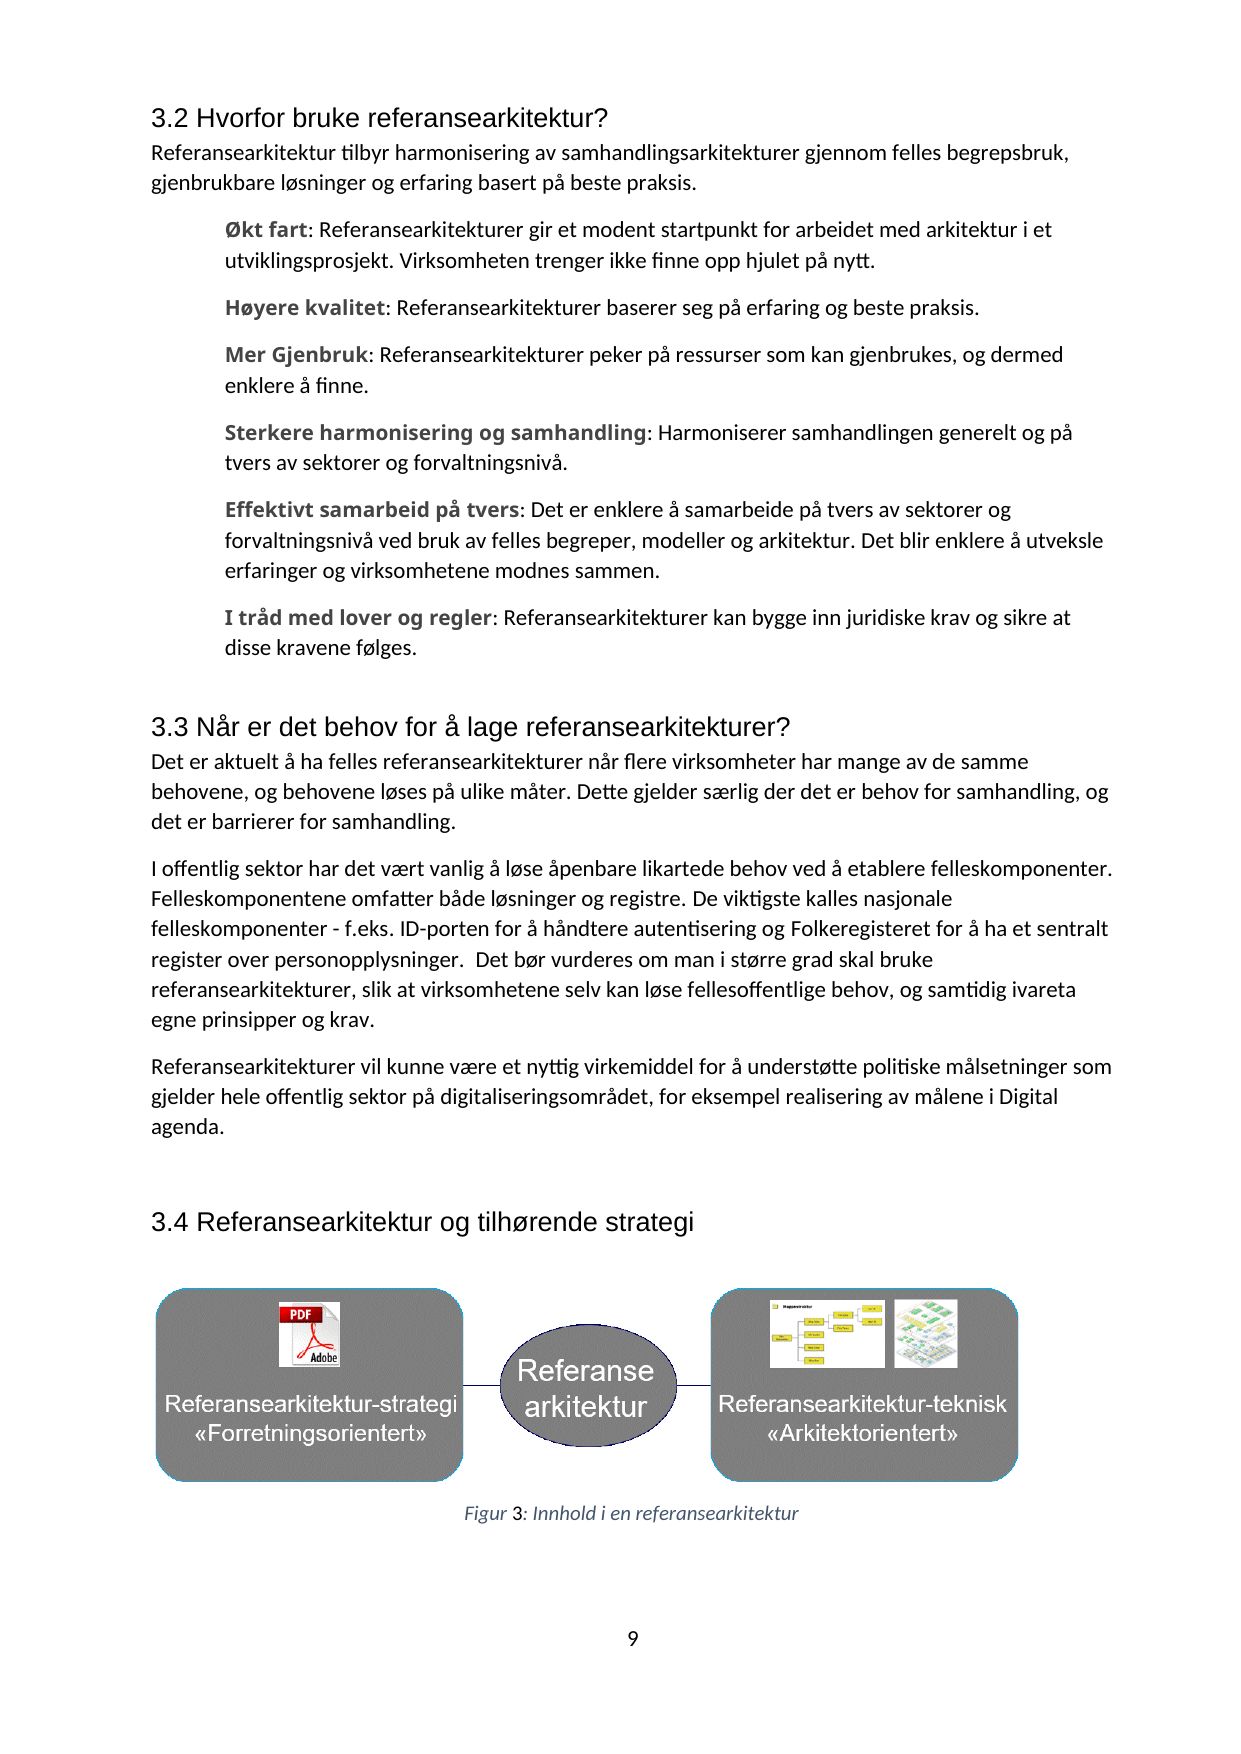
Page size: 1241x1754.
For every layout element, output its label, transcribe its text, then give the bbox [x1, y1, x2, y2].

subtitle 3.2 Hvorfor bruke referansearkitektur? [151, 102, 1114, 133]
subtitle 3.4 Referansearkitektur og tilhørende strategi [151, 1206, 1114, 1237]
text Effektivt samarbeid på tvers: Det er enklere å samarbeide på tvers av sektorer og forvaltningsnivå ved bruk av felles begreper, modeller og arkitektur. Det blir enklere å utveksle erfaringer og virksomhetene modnes sammen. [224, 495, 1114, 584]
text Referansearkitekturer vil kunne være et nyttig virkemiddel for å understøtte politiske målsetninger som gjelder hele offentlig sektor på digitaliseringsområdet, for eksempel realisering av målene i Digital agenda. [151, 1052, 1114, 1141]
text Mer Gjenbruk: Referansearkitekturer peker på ressurser som kan gjenbrukes, og dermed enklere å finne. [224, 340, 1114, 399]
picture [150, 1288, 1021, 1482]
text ​​Referansearkitektur tilbyr harmonisering av samhandlingsarkitekturer gjennom felles begrepsbruk, gjenbrukbare løsninger og erfaring basert på beste praksis. [151, 138, 1114, 196]
text Økt fart: Referansearkitekturer gir et modent startpunkt for arbeidet med arkitektur i et utviklingsprosjekt. Virksomheten trenger ikke finne opp hjulet på nytt. [224, 215, 1114, 274]
text I tråd med lover og regler: Referansearkitekturer kan bygge inn juridiske krav og sikre at disse kravene følges. [224, 603, 1114, 661]
text Sterkere harmonisering o​​g samhandling: Harmoniserer samhandlingen generelt og på tvers av sektorer og forvaltningsnivå. [224, 418, 1114, 476]
subtitle 3.3 Når er det behov for å lage referansearkitekturer? [151, 711, 1114, 742]
text Høyere kvalitet: Referansearkitekturer baserer seg på erfaring og beste praksis. [224, 293, 1114, 321]
text Figur 3: Innhold i en referansearkitektur [151, 1500, 1114, 1526]
text I offentlig sektor har det vært vanlig å løse åpenbare likartede behov ved å etablere felleskomponenter. Felleskomponentene omfatter både løsninger og registre. De viktigste kalles nasjonale felleskomponenter - f.eks. ID-porten for å håndtere autentisering og Folkeregisteret for å ha et sentralt register over personopplysninger. ​ Det bør vurderes om man i større grad skal bruke referansearkitekturer, slik at virksomhetene selv kan løse fellesoffentlige behov, og samtidig ivareta egne prinsipper og krav. [151, 854, 1114, 1033]
text Det er aktuelt å ha felles referansearkitekturer når flere virksomheter har mange av de samme behovene, og behovene løses på ulike måter. Dette gjelder særlig der det er behov for samhandling, og det er barrierer for samhandling. [151, 747, 1114, 835]
